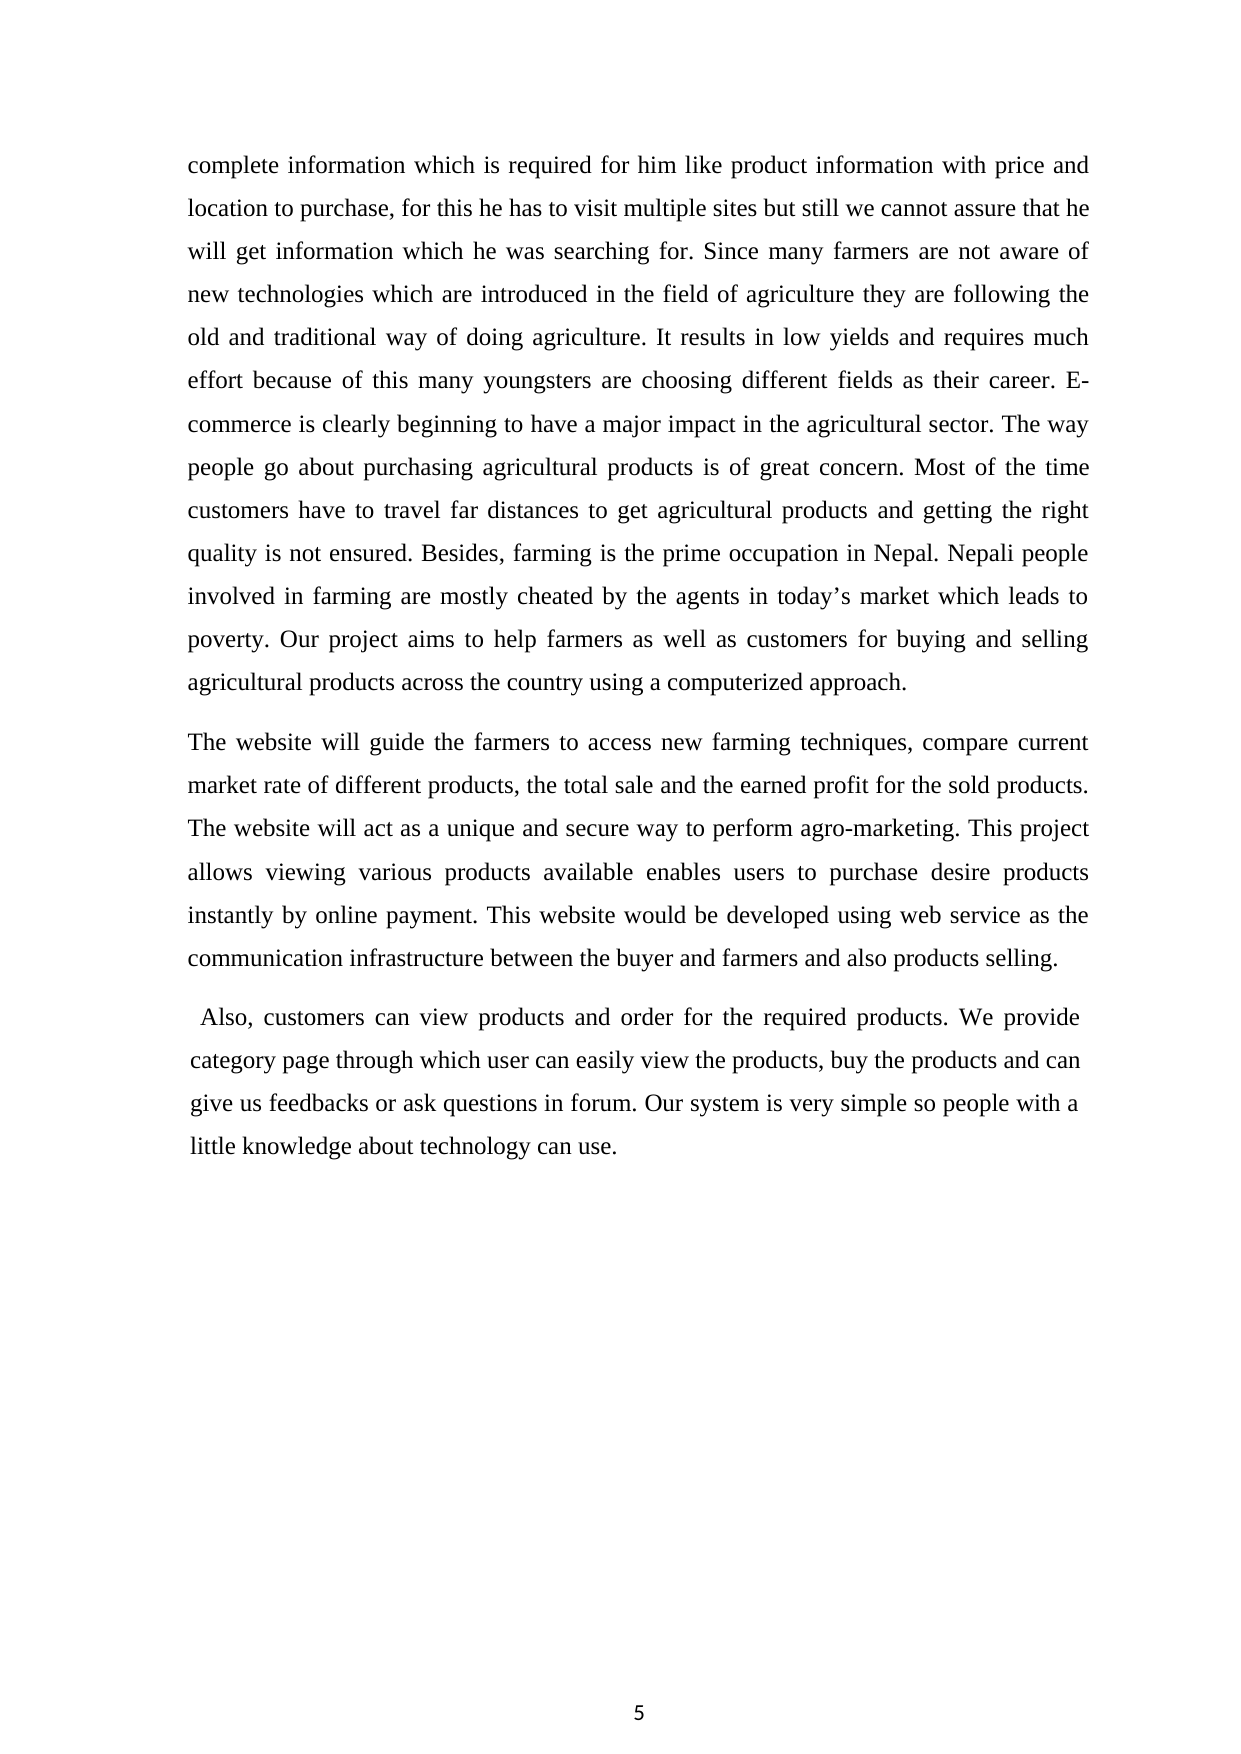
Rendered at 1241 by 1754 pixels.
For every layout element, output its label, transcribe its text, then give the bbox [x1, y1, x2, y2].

text Also, customers can view products and order for the required products. We provide category page through which user can easily view the products, buy the products and can give us feedbacks or ask questions in forum. Our system is very simple so people with a little knowledge about technology can use. [190, 1002, 1081, 1160]
text The website will guide the farmers to access new farming techniques, compare current market rate of different products, the total sale and the earned profit for the sold products. The website will act as a unique and secure way to perform agro-marketing. This project allows viewing various products available enables users to purchase desire products instantly by online payment. This website would be developed using web service as the communication infrastructure between the buyer and farmers and also products selling. [187, 727, 1090, 972]
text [187, 150, 1090, 696]
